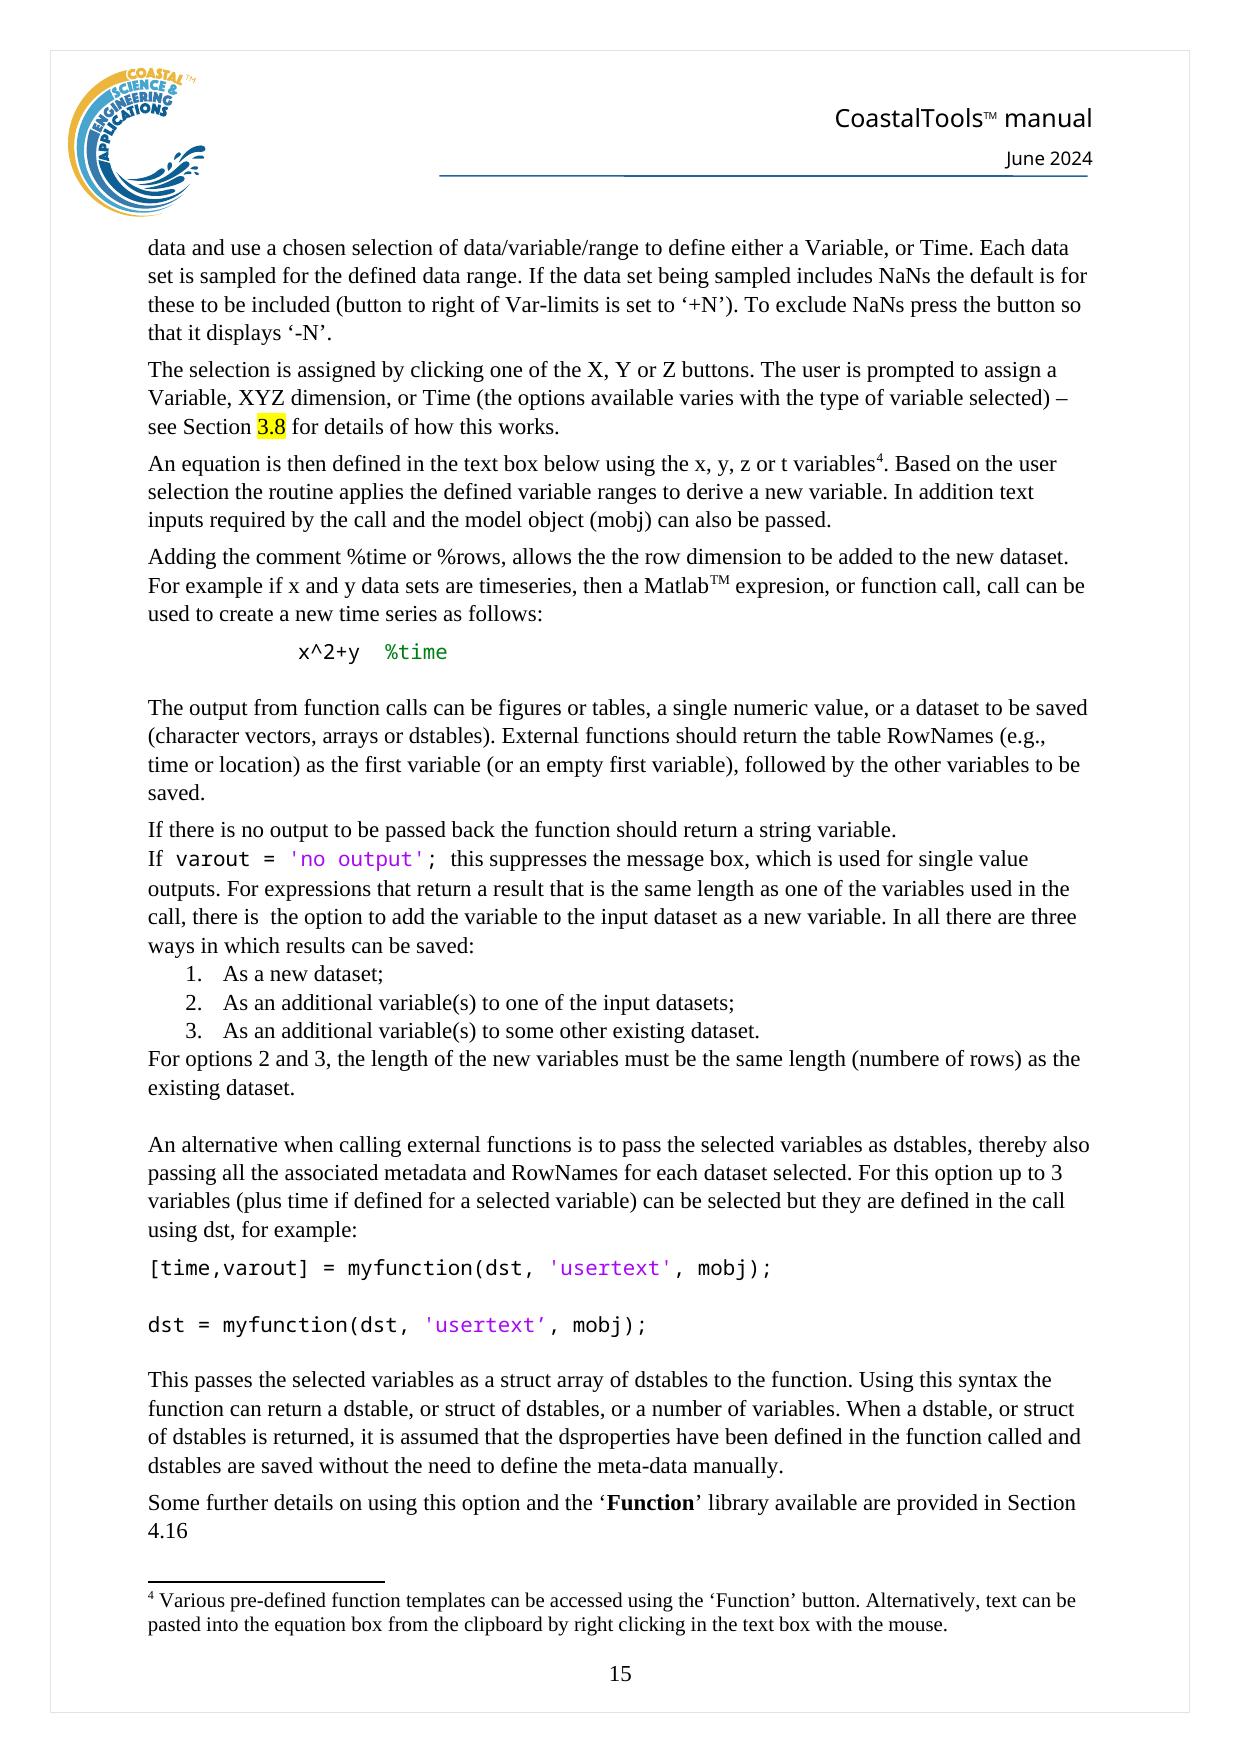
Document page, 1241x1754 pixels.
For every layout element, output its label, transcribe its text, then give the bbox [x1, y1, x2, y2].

text [time,varout] = myfunction(dst, 'usertext', mobj); [148, 1253, 1093, 1281]
text An alternative when calling external functions is to pass the selected variables as dstables, thereby also passing all the associated metadata and RowNames for each dataset selected. For this option up to 3 variables (plus time if defined for a selected variable) can be selected but they are defined in the call using dst, for example: [148, 1131, 1093, 1242]
text dst = myfunction(dst, 'usertext’, mobj); [148, 1310, 1093, 1338]
list As an additional variable(s) to one of the input datasets; [185, 988, 1093, 1015]
text This passes the selected variables as a struct array of dstables to the function. Using this syntax the function can return a dstable, or struct of dstables, or a number of variables. When a dstable, or struct of dstables is returned, it is assumed that the dsproperties have been defined in the function called and dstables are saved without the need to define the meta-data manually. [148, 1367, 1093, 1478]
text If there is no output to be passed back the function should return a string variable. [148, 816, 1093, 842]
text For options 2 and 3, the length of the new variables must be the same length (numbere of rows) as the existing dataset. [148, 1045, 1093, 1100]
text Some further details on using this option and the ‘Function’ library available are provided in Section 4.16 [148, 1489, 1093, 1543]
text An equation is then defined in the text box below using the x, y, z or t variables. Based on the user selection the routine applies the defined variable ranges to derive a new variable. In addition text inputs required by the call and the model object (mobj) can also be passed. [148, 449, 1093, 533]
list As an additional variable(s) to some other existing dataset. [185, 1017, 1093, 1043]
text Adding the comment %time or %rows, allows the the row dimension to be added to the new dataset. For example if x and y data sets are timeseries, then a MatlabTM expresion, or function call, call can be used to create a new time series as follows: [148, 543, 1093, 626]
text x^2+y %time [223, 637, 1093, 665]
list As a new dataset; [185, 960, 1093, 986]
text The selection is assigned by clicking one of the X, Y or Z buttons. The user is prompted to assign a Variable, XYZ dimension, or Time (the options available varies with the type of variable selected) – see Section 3.8 for details of how this works. [148, 356, 1093, 439]
text If varout = 'no output'; this suppresses the message box, which is used for single value outputs. For expressions that return a result that is the same length as one of the variables used in the call, there is the option to add the variable to the input dataset as a new variable. In all there are three ways in which results can be saved: [148, 844, 1093, 958]
text The output from function calls can be figures or tables, a single numeric value, or a dataset to be saved (character vectors, arrays or dstables). External functions should return the table RowNames (e.g., time or location) as the first variable (or an empty first variable), followed by the other variables to be saved. [148, 694, 1093, 805]
